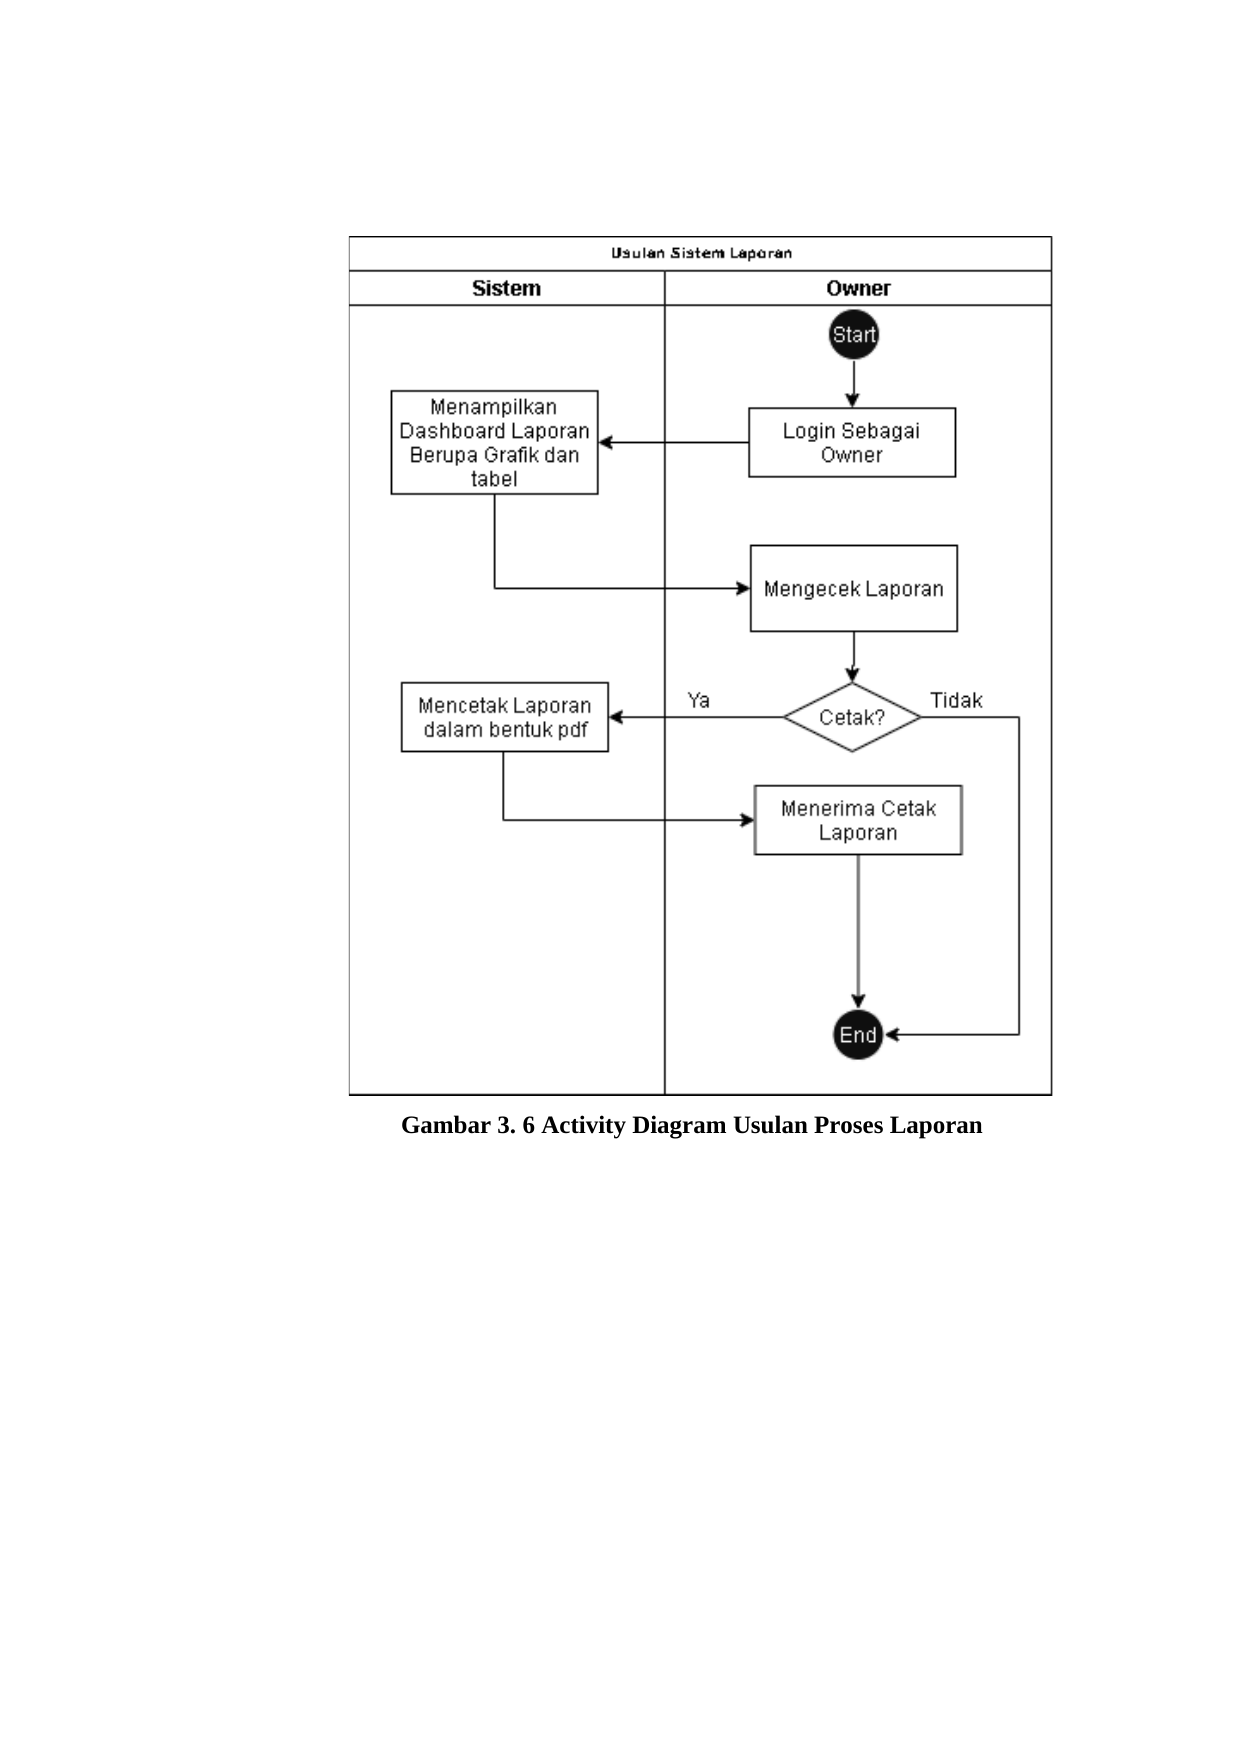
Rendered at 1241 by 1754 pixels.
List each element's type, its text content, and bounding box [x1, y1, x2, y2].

text Gambar 3. 6 Activity Diagram Usulan Proses Laporan [321, 1110, 1063, 1139]
picture [348, 236, 1053, 1096]
